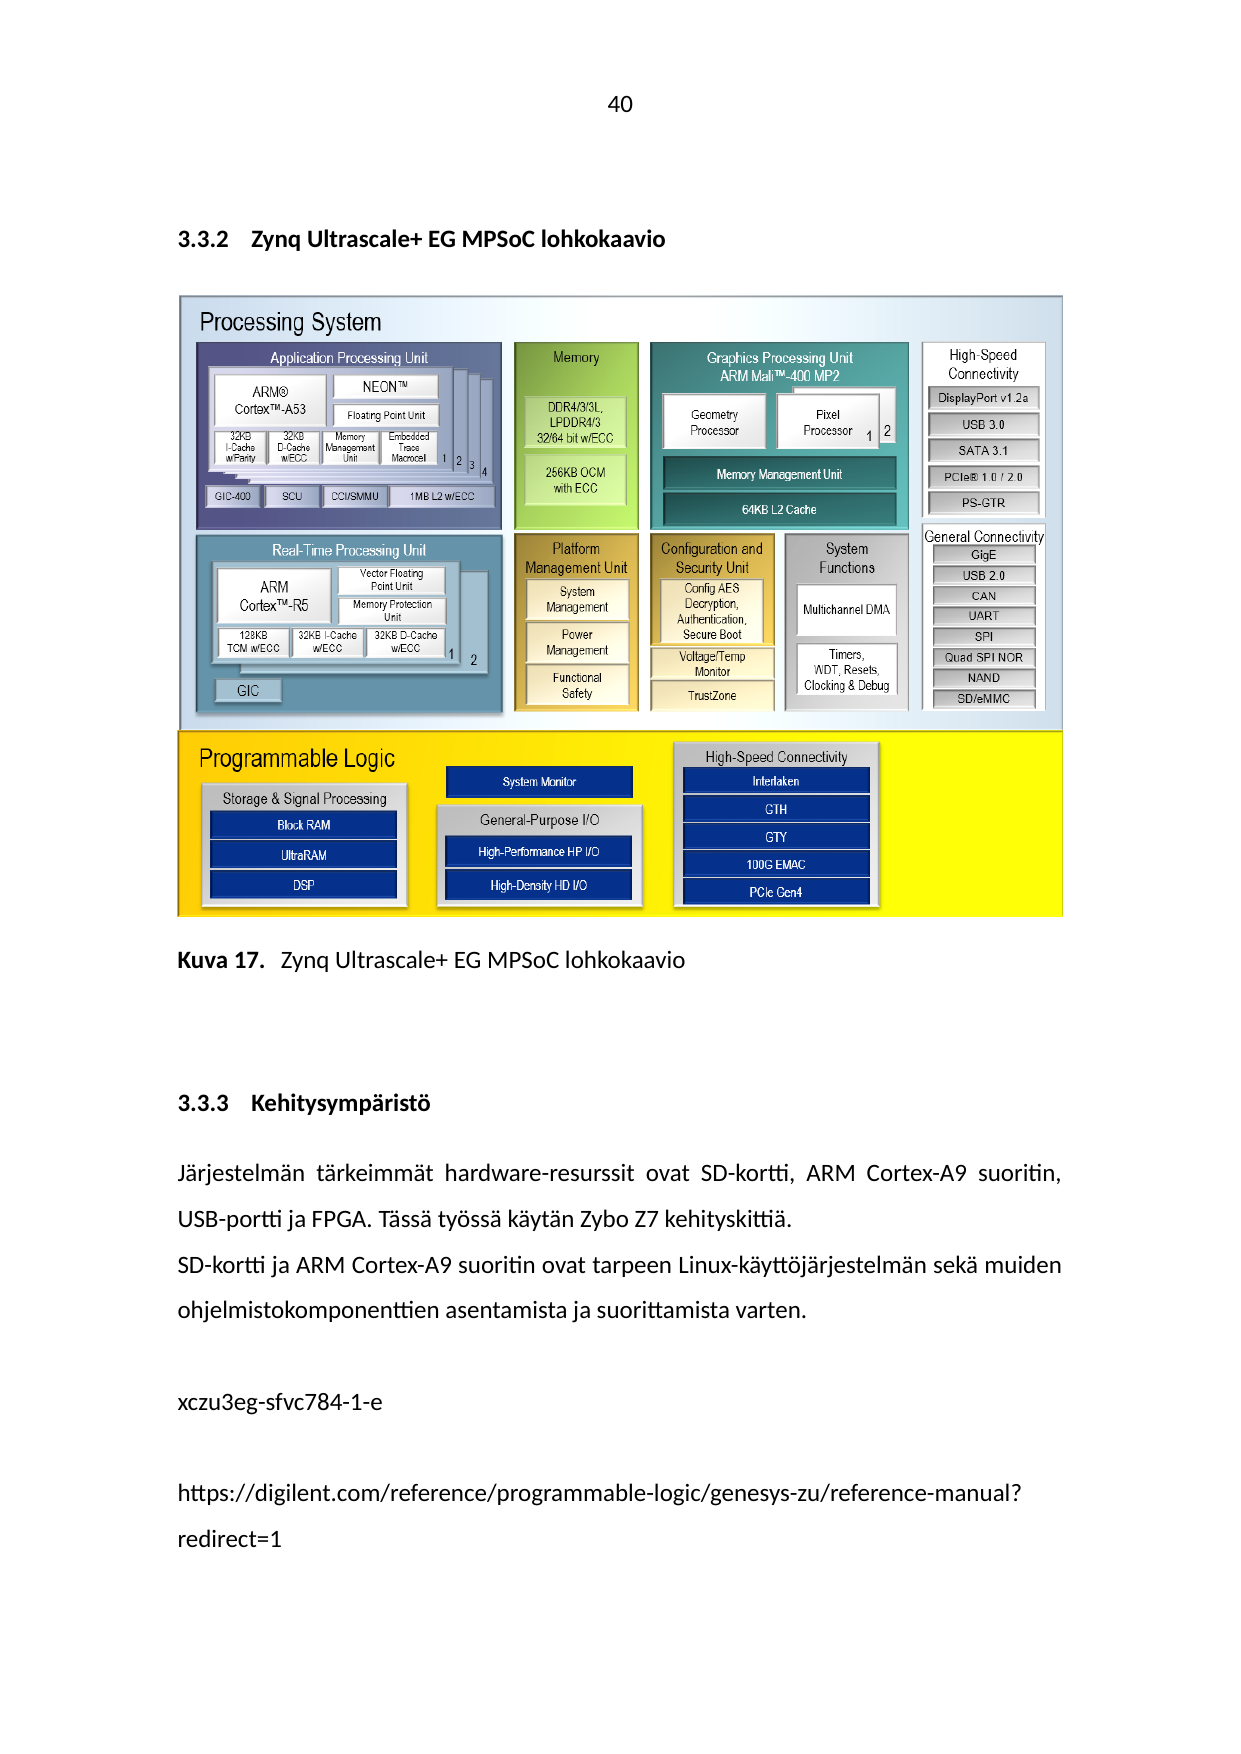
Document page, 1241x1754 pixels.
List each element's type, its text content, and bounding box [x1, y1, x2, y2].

text https://digilent.com/reference/programmable-logic/genesys-zu/reference-manual?redirect=1 [177, 1478, 1063, 1554]
text xczu3eg-sfvc784-1-e [177, 1386, 1063, 1417]
text Kuva 17. Zynq Ultrascale+ EG MPSoC lohkokaavio [177, 944, 1063, 974]
picture [177, 293, 1063, 917]
subtitle Kehitysympäristö [177, 1087, 1063, 1117]
text SD-kortti ja ARM Cortex-A9 suoritin ovat tarpeen Linux-käyttöjärjestelmän sekä muiden ohjelmistokomponenttien asentamista ja suorittamista varten. [177, 1249, 1063, 1325]
text Järjestelmän tärkeimmät hardware-resurssit ovat SD-kortti, ARM Cortex-A9 suoritin, USB-portti ja FPGA. Tässä työssä käytän Zybo Z7 kehityskittiä. [177, 1157, 1063, 1234]
subtitle Zynq Ultrascale+ EG MPSoC lohkokaavio [177, 223, 1063, 253]
